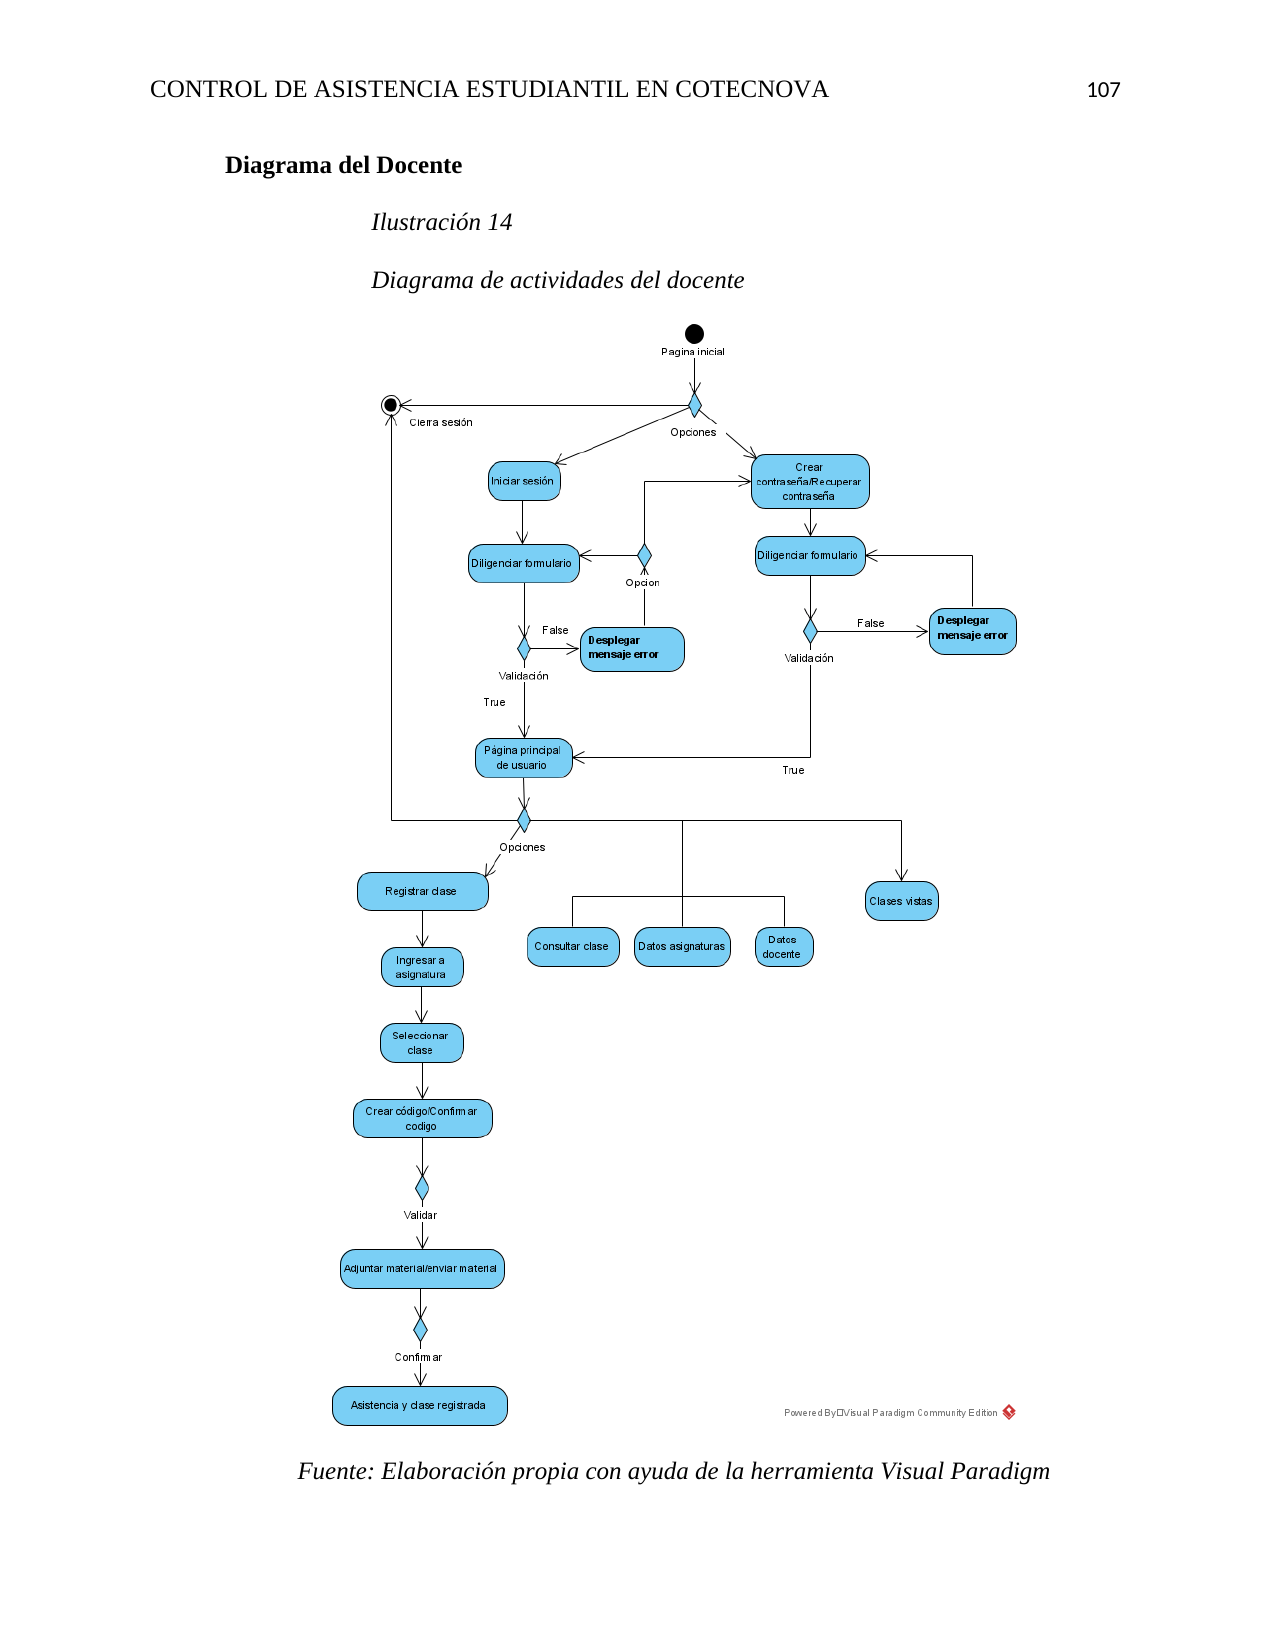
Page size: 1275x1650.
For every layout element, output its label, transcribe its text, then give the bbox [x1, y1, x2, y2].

text Fuente: Elaboración propia con ayuda de la herramienta Visual Paradigm [150, 1456, 1125, 1485]
subtitle Diagrama del Docente [150, 150, 1125, 179]
picture [330, 322, 1020, 1428]
